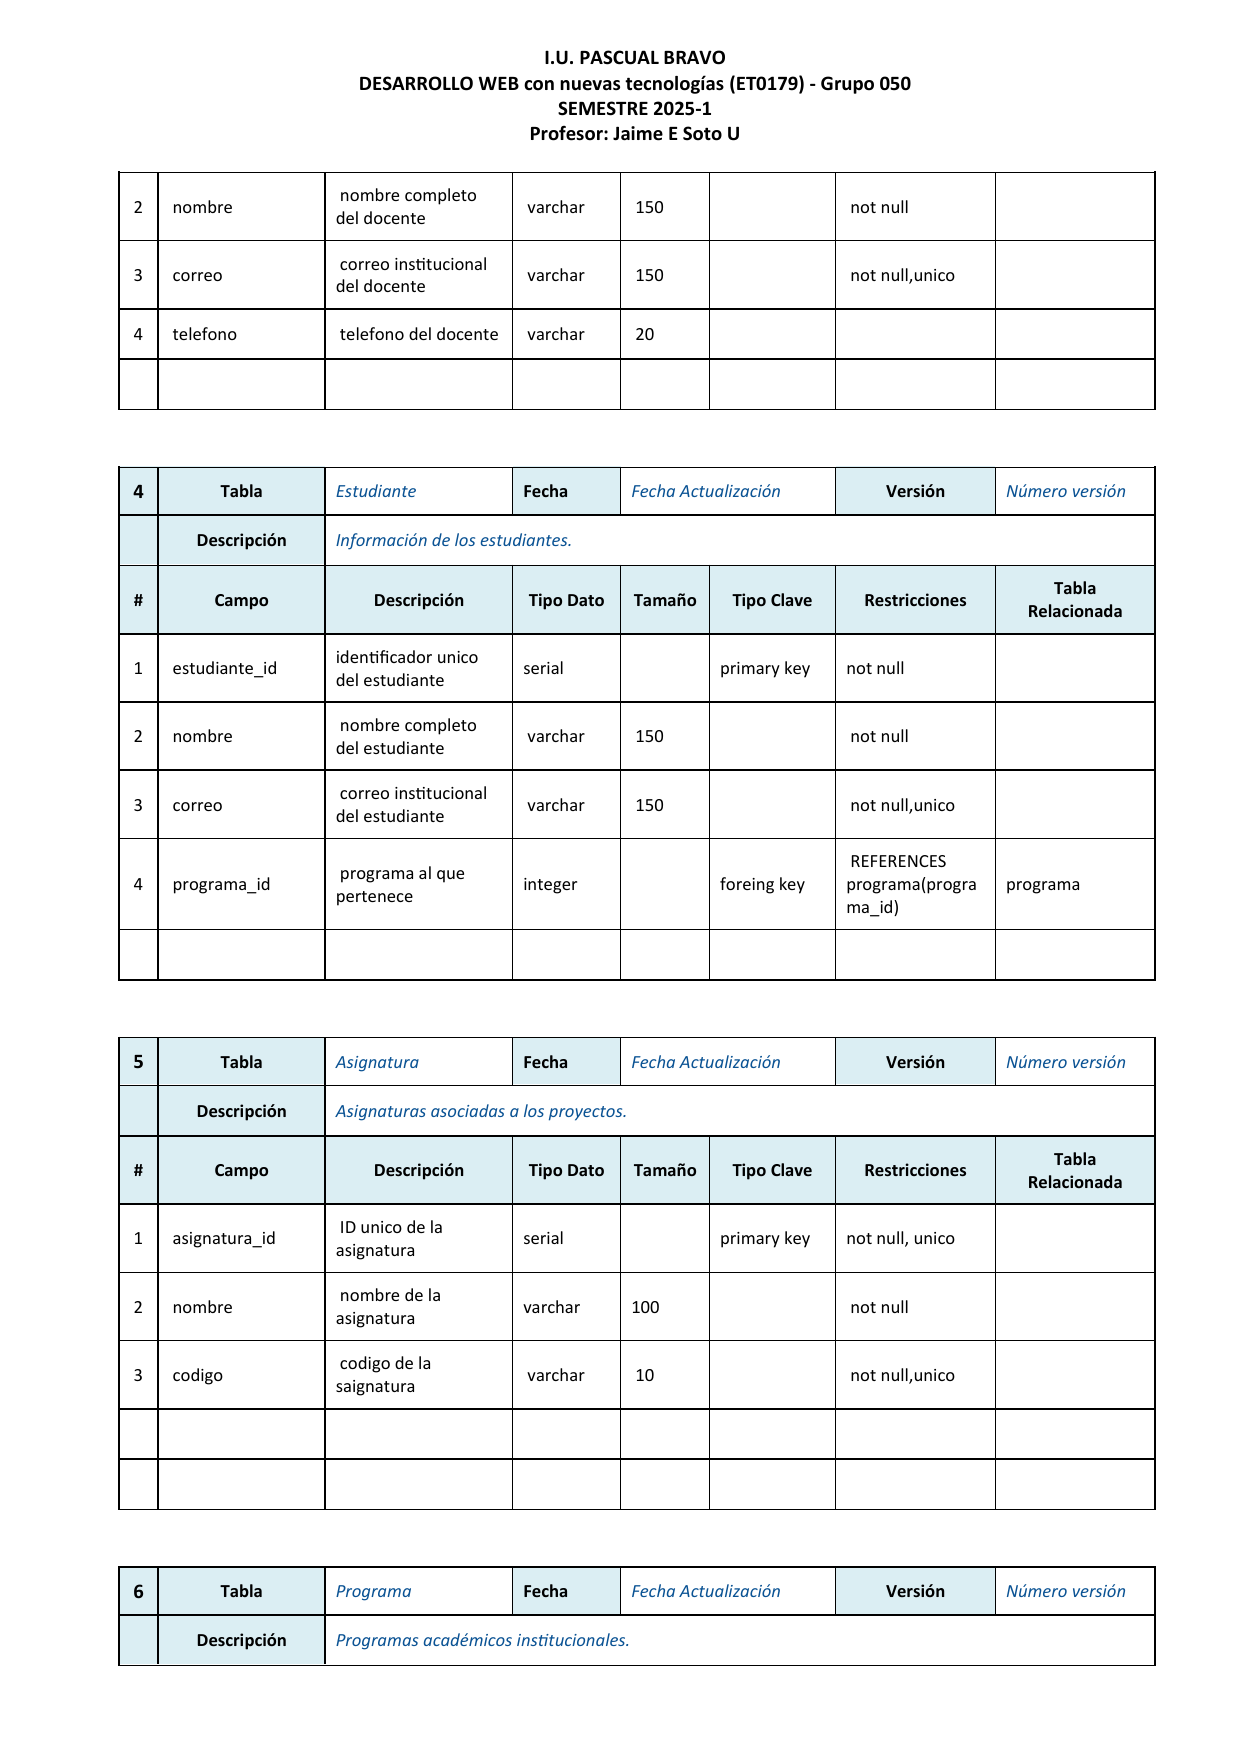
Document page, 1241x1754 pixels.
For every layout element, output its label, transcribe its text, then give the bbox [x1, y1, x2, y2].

table_cell foreing key [710, 839, 835, 929]
table_cell identificador unico del estudiante [326, 635, 512, 701]
table_cell [710, 241, 835, 308]
table_header Fecha Actualización [621, 1568, 835, 1614]
table_cell Tamaño [621, 566, 709, 633]
table_cell varchar [513, 1273, 620, 1339]
table_cell [621, 360, 709, 409]
table_cell [836, 930, 995, 979]
table_header Número versión [996, 468, 1154, 514]
table_cell varchar [513, 703, 620, 769]
table_header Estudiante [326, 468, 512, 514]
table_cell [710, 1410, 835, 1458]
table_cell Información de los estudiantes. [326, 516, 1154, 564]
table_cell 100 [621, 1273, 709, 1339]
table_cell not null [836, 1273, 995, 1339]
table_cell not null,unico [836, 771, 995, 837]
table_cell 4 [120, 839, 157, 929]
table_cell REFERENCES programa(programa_id) [836, 839, 995, 929]
table_cell 150 [621, 173, 709, 240]
table_cell varchar [513, 1341, 620, 1408]
table_cell Tipo Clave [710, 566, 835, 633]
table_cell Restricciones [836, 566, 995, 633]
table_cell [996, 1205, 1154, 1271]
table_cell programa al que pertenece [326, 839, 512, 929]
table_cell varchar [513, 241, 620, 308]
table_cell programa [996, 839, 1154, 929]
table_cell [710, 360, 835, 409]
table_cell serial [513, 1205, 620, 1271]
table_cell [710, 771, 835, 837]
table_header Versión [836, 468, 995, 514]
table_cell estudiante_id [159, 635, 324, 701]
table_header Número versión [996, 1568, 1154, 1614]
table_cell Tipo Dato [513, 1137, 620, 1203]
table_cell [710, 930, 835, 979]
table_cell [159, 930, 324, 979]
table_cell ID unico de la asignatura [326, 1205, 512, 1271]
table_cell [326, 1460, 512, 1509]
table_cell correo institucional del docente [326, 241, 512, 308]
table_cell [996, 771, 1154, 837]
table_cell [513, 930, 620, 979]
table_cell [996, 635, 1154, 701]
table_cell telefono [159, 310, 324, 358]
table_cell nombre [159, 1273, 324, 1339]
table_cell [710, 1341, 835, 1408]
table_cell [120, 930, 157, 979]
table_cell Tabla Relacionada [996, 1137, 1154, 1203]
table_cell [621, 1205, 709, 1271]
table_cell [996, 1341, 1154, 1408]
table_cell [996, 360, 1154, 409]
table_cell [120, 360, 157, 409]
table_header Fecha [513, 468, 620, 514]
table_cell [996, 310, 1154, 358]
table_cell nombre completo del estudiante [326, 703, 512, 769]
table_cell varchar [513, 771, 620, 837]
table_header Tabla [159, 1038, 324, 1084]
table_cell [326, 930, 512, 979]
table_cell 150 [621, 771, 709, 837]
table_cell [996, 1460, 1154, 1509]
table_cell Descripción [159, 516, 324, 564]
table_cell Tipo Clave [710, 1137, 835, 1203]
table_cell [120, 1616, 157, 1664]
table_cell 1 [120, 1205, 157, 1271]
table_cell 150 [621, 703, 709, 769]
table_header Asignatura [326, 1038, 512, 1084]
table_header Fecha [513, 1568, 620, 1614]
table_cell 20 [621, 310, 709, 358]
table_cell [996, 930, 1154, 979]
table_cell 2 [120, 173, 157, 240]
table_cell [836, 1410, 995, 1458]
table_cell [996, 1273, 1154, 1339]
table_cell Campo [159, 566, 324, 633]
table_cell [710, 703, 835, 769]
table_cell Asignaturas asociadas a los proyectos. [326, 1086, 1154, 1135]
table_cell codigo [159, 1341, 324, 1408]
table_header Fecha [513, 1038, 620, 1084]
table_header Fecha Actualización [621, 1038, 835, 1084]
table_header Número versión [996, 1038, 1154, 1084]
table_cell 2 [120, 1273, 157, 1339]
table_cell Descripción [326, 566, 512, 633]
table_cell Descripción [159, 1616, 324, 1664]
table_header 4 [120, 468, 157, 514]
table_cell primary key [710, 635, 835, 701]
table_cell Campo [159, 1137, 324, 1203]
table_cell [326, 1410, 512, 1458]
table_cell Descripción [159, 1086, 324, 1135]
table_cell 2 [120, 703, 157, 769]
table_cell [710, 1273, 835, 1339]
table_cell 1 [120, 635, 157, 701]
table_cell [621, 1460, 709, 1509]
table_cell Restricciones [836, 1137, 995, 1203]
table_cell not null [836, 703, 995, 769]
table_cell correo institucional del estudiante [326, 771, 512, 837]
table_cell nombre de la asignatura [326, 1273, 512, 1339]
table_header Versión [836, 1038, 995, 1084]
table_cell [120, 1460, 157, 1509]
table_cell [621, 1410, 709, 1458]
table_cell [120, 516, 157, 564]
table_cell [996, 173, 1154, 240]
table_header Programa [326, 1568, 512, 1614]
table_cell Descripción [326, 1137, 512, 1203]
table_header 6 [120, 1568, 157, 1614]
table_cell [621, 635, 709, 701]
table_cell [996, 703, 1154, 769]
table_cell Programas académicos institucionales. [326, 1616, 1154, 1664]
table_cell integer [513, 839, 620, 929]
table_cell 3 [120, 1341, 157, 1408]
table_cell nombre completo del docente [326, 173, 512, 240]
table_cell [513, 360, 620, 409]
table_cell [710, 310, 835, 358]
table_cell [159, 1410, 324, 1458]
table_cell Tipo Dato [513, 566, 620, 633]
table_cell [513, 1460, 620, 1509]
table_cell telefono del docente [326, 310, 512, 358]
table_cell not null [836, 173, 995, 240]
table_cell 10 [621, 1341, 709, 1408]
table_cell not null,unico [836, 1341, 995, 1408]
table_cell 3 [120, 771, 157, 837]
table_cell [621, 930, 709, 979]
table_cell codigo de la saignatura [326, 1341, 512, 1408]
table_cell not null, unico [836, 1205, 995, 1271]
table_header 5 [120, 1038, 157, 1084]
table_header Tabla [159, 1568, 324, 1614]
table_cell [621, 839, 709, 929]
table_cell correo [159, 771, 324, 837]
table_cell asignatura_id [159, 1205, 324, 1271]
table_cell # [120, 566, 157, 633]
table_cell [159, 1460, 324, 1509]
table_cell [710, 173, 835, 240]
table_cell [513, 1410, 620, 1458]
table_cell varchar [513, 310, 620, 358]
table_cell # [120, 1137, 157, 1203]
table_header Tabla [159, 468, 324, 514]
table_cell correo [159, 241, 324, 308]
table_cell nombre [159, 703, 324, 769]
table_cell programa_id [159, 839, 324, 929]
table_cell [996, 1410, 1154, 1458]
table_cell Tabla Relacionada [996, 566, 1154, 633]
table_cell serial [513, 635, 620, 701]
table_cell not null [836, 635, 995, 701]
table_cell [120, 1086, 157, 1135]
table_cell 4 [120, 310, 157, 358]
table_cell varchar [513, 173, 620, 240]
table_cell [326, 360, 512, 409]
table_cell [159, 360, 324, 409]
table_cell [996, 241, 1154, 308]
table_header Fecha Actualización [621, 468, 835, 514]
table_cell [710, 1460, 835, 1509]
table_cell 3 [120, 241, 157, 308]
table_header Versión [836, 1568, 995, 1614]
table_cell [836, 310, 995, 358]
table_cell [836, 1460, 995, 1509]
table_cell [836, 360, 995, 409]
table_cell nombre [159, 173, 324, 240]
table_cell 150 [621, 241, 709, 308]
table_cell not null,unico [836, 241, 995, 308]
table_cell primary key [710, 1205, 835, 1271]
table_cell [120, 1410, 157, 1458]
table_cell Tamaño [621, 1137, 709, 1203]
